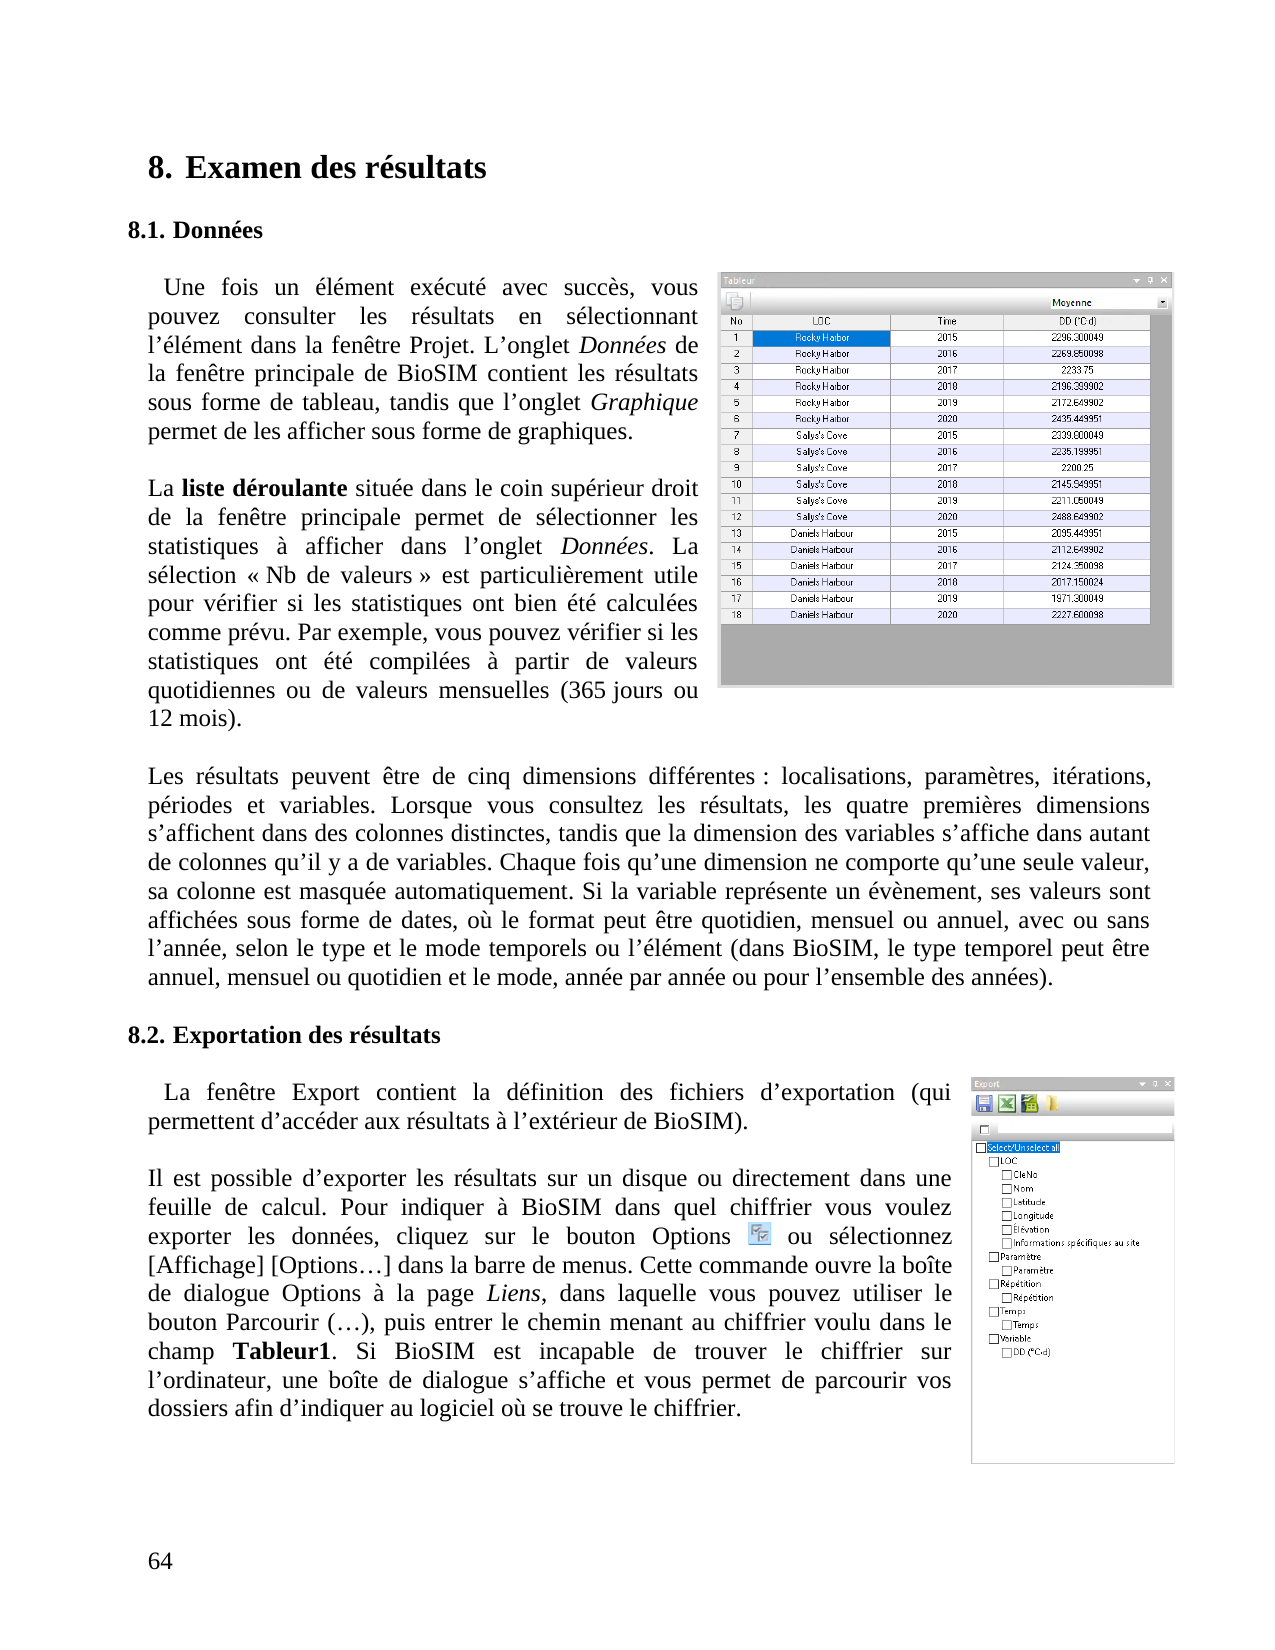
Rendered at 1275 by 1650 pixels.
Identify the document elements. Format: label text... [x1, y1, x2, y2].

text Une fois un élément exécuté avec succès, vous pouvez consulter les résultats en sélectionnant l’élément dans la fenêtre Projet. L’onglet Données de la fenêtre principale de BioSIM contient les résultats sous forme de tableau, tandis que l’onglet Graphique permet de les afficher sous forme de graphiques. [148, 272, 717, 445]
text Les résultats peuvent être de cinq dimensions différentes : localisations, paramètres, itérations, périodes et variables. Lorsque vous consultez les résultats, les quatre premières dimensions s’affichent dans des colonnes distinctes, tandis que la dimension des variables s’affiche dans autant de colonnes qu’il y a de variables. Chaque fois qu’une dimension ne comporte qu’une seule valeur, sa colonne est masquée automatiquement. Si la variable représente un évènement, ses valeurs sont affichées sous forme de dates, où le format peut être quotidien, mensuel ou annuel, avec ou sans l’année, selon le type et le mode temporels ou l’élément (dans BioSIM, le type temporel peut être annuel, mensuel ou quotidien et le mode, année par année ou pour l’ensemble des années). [148, 761, 1152, 991]
picture [971, 1077, 1175, 1464]
text Il est possible d’exporter les résultats sur un disque ou directement dans une feuille de calcul. Pour indiquer à BioSIM dans quel chiffrier vous voulez exporter les données, cliquez sur le bouton Options ou sélectionnez [Affichage] [Options…] dans la barre de menus. Cette commande ouvre la boîte de dialogue Options à la page Liens, dans laquelle vous pouvez utiliser le bouton Parcourir (…), puis entrer le chemin menant au chiffrier voulu dans le champ Tableur1. Si BioSIM est incapable de trouver le chiffrier sur l’ordinateur, une boîte de dialogue s’affiche et vous permet de parcourir vos dossiers afin d’indiquer au logiciel où se trouve le chiffrier. [148, 1163, 971, 1422]
text La fenêtre Export contient la définition des fichiers d’exportation (qui permettent d’accéder aux résultats à l’extérieur de BioSIM). [148, 1077, 971, 1135]
text La liste déroulante située dans le coin supérieur droit de la fenêtre principale permet de sélectionner les statistiques à afficher dans l’onglet Données. La sélection « Nb de valeurs » est particulièrement utile pour vérifier si les statistiques ont bien été calculées comme prévu. Par exemple, vous pouvez vérifier si les statistiques ont été compilées à partir de valeurs quotidiennes ou de valeurs mensuelles (365 jours ou 12 mois). [148, 473, 1152, 732]
picture [717, 272, 1175, 688]
subtitle Données [128, 215, 1152, 243]
subtitle Exportation des résultats [128, 1020, 1152, 1048]
subtitle Examen des résultats [148, 148, 1152, 186]
picture [748, 1222, 772, 1245]
